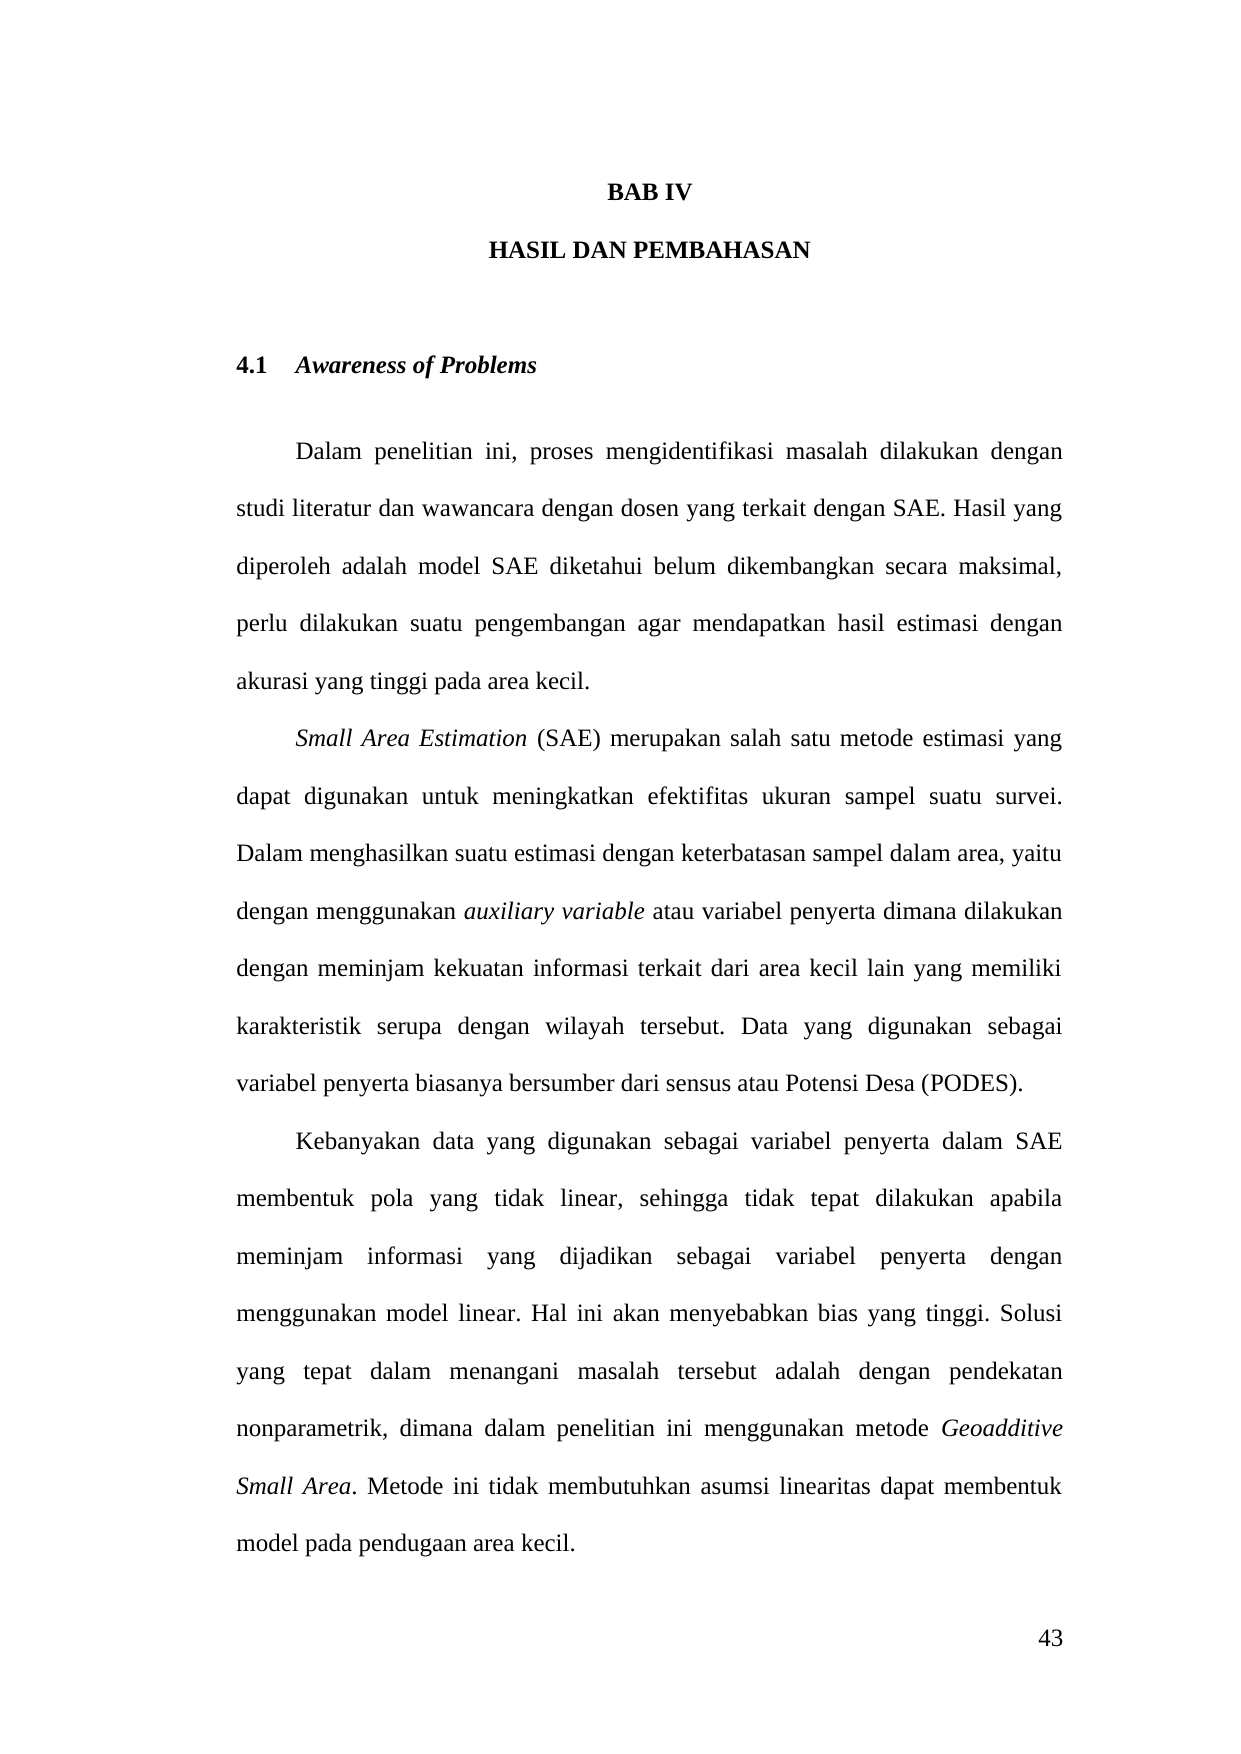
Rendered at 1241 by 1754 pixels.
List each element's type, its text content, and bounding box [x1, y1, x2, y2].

text BAB IV [236, 177, 1063, 206]
text Small Area Estimation (SAE) merupakan salah satu metode estimasi yang dapat digunakan untuk meningkatkan efektifitas ukuran sampel suatu survei. Dalam menghasilkan suatu estimasi dengan keterbatasan sampel dalam area, yaitu dengan menggunakan auxiliary variable atau variabel penyerta dimana dilakukan dengan meminjam kekuatan informasi terkait dari area kecil lain yang memiliki karakteristik serupa dengan wilayah tersebut. Data yang digunakan sebagai variabel penyerta biasanya bersumber dari sensus atau Potensi Desa (PODES). [236, 723, 1063, 1097]
list Awareness of Problems [236, 350, 1063, 378]
text Kebanyakan data yang digunakan sebagai variabel penyerta dalam SAE membentuk pola yang tidak linear, sehingga tidak tepat dilakukan apabila meminjam informasi yang dijadikan sebagai variabel penyerta dengan menggunakan model linear. Hal ini akan menyebabkan bias yang tinggi. Solusi yang tepat dalam menangani masalah tersebut adalah dengan pendekatan nonparametrik, dimana dalam penelitian ini menggunakan metode Geoadditive Small Area. Metode ini tidak membutuhkan asumsi linearitas dapat membentuk model pada pendugaan area kecil. [236, 1126, 1063, 1557]
text HASIL DAN PEMBAHASAN [236, 235, 1063, 263]
text Dalam penelitian ini, proses mengidentifikasi masalah dilakukan dengan studi literatur dan wawancara dengan dosen yang terkait dengan SAE. Hasil yang diperoleh adalah model SAE diketahui belum dikembangkan secara maksimal, perlu dilakukan suatu pengembangan agar mendapatkan hasil estimasi dengan akurasi yang tinggi pada area kecil. [236, 436, 1063, 695]
